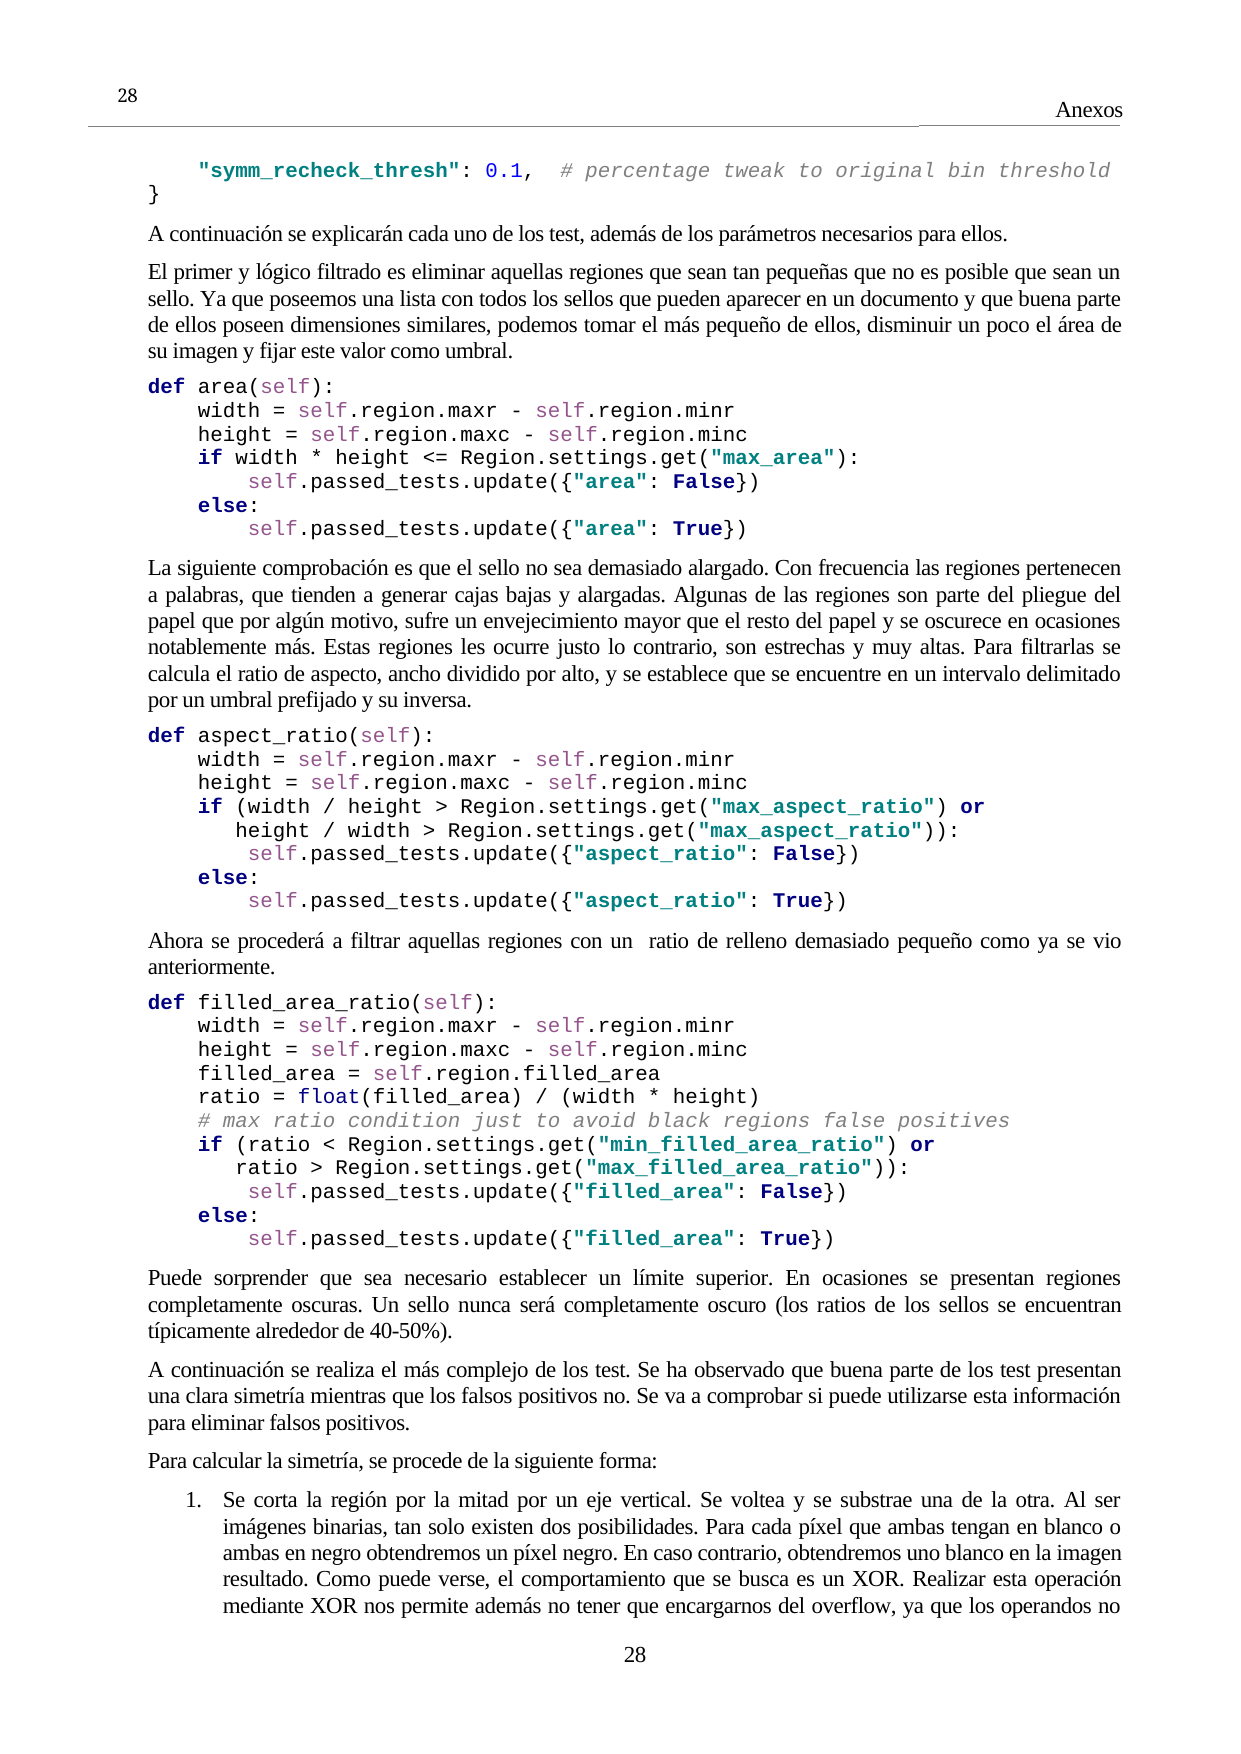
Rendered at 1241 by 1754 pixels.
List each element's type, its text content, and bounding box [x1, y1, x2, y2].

text Ahora se procederá a filtrar aquellas regiones con un ratio de relleno demasiado pequeño como ya se vio anteriormente. [148, 927, 1122, 979]
text def aspect_ratio(self): width = self.region.maxr - self.region.minr height = self.region.maxc - self.region.minc if (width / height > Region.settings.get("max_aspect_ratio") or height / width > Region.settings.get("max_aspect_ratio")): self.passed_tests.update({"aspect_ratio": False}) else: self.passed_tests.update({"aspect_ratio": True}) [148, 725, 1122, 914]
text A continuación se explicarán cada uno de los test, además de los parámetros necesarios para ellos. [148, 219, 1122, 246]
text A continuación se realiza el más complejo de los test. Se ha observado que buena parte de los test presentan una clara simetría mientras que los falsos positivos no. Se va a comprobar si puede utilizarse esta información para eliminar falsos positivos. [148, 1356, 1122, 1435]
text La siguiente comprobación es que el sello no sea demasiado alargado. Con frecuencia las regiones pertenecen a palabras, que tienden a generar cajas bajas y alargadas. Algunas de las regiones son parte del pliegue del papel que por algún motivo, sufre un envejecimiento mayor que el resto del papel y se oscurece en ocasiones notablemente más. Estas regiones les ocurre justo lo contrario, son estrechas y muy altas. Para filtrarlas se calcula el ratio de aspecto, ancho dividido por alto, y se establece que se encuentre en un intervalo delimitado por un umbral prefijado y su inversa. [148, 554, 1122, 712]
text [148, 160, 1122, 207]
text El primer y lógico filtrado es eliminar aquellas regiones que sean tan pequeñas que no es posible que sean un sello. Ya que poseemos una lista con todos los sellos que pueden aparecer en un documento y que buena parte de ellos poseen dimensiones similares, podemos tomar el más pequeño de ellos, disminuir un poco el área de su imagen y fijar este valor como umbral. [148, 258, 1122, 364]
text Para calcular la simetría, se procede de la siguiente forma: [148, 1448, 1122, 1474]
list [185, 1486, 1122, 1618]
text def filled_area_ratio(self): width = self.region.maxr - self.region.minr height = self.region.maxc - self.region.minc filled_area = self.region.filled_area ratio = float(filled_area) / (width * height) # max ratio condition just to avoid black regions false positives if (ratio < Region.settings.get("min_filled_area_ratio") or ratio > Region.settings.get("max_filled_area_ratio")): self.passed_tests.update({"filled_area": False}) else: self.passed_tests.update({"filled_area": True}) [148, 992, 1122, 1252]
text def area(self): width = self.region.maxr - self.region.minr height = self.region.maxc - self.region.minc if width * height <= Region.settings.get("max_area"): self.passed_tests.update({"area": False}) else: self.passed_tests.update({"area": True}) [148, 376, 1122, 542]
text Puede sorprender que sea necesario establecer un límite superior. En ocasiones se presentan regiones completamente oscuras. Un sello nunca será completamente oscuro (los ratios de los sellos se encuentran típicamente alrededor de 40-50%). [148, 1264, 1122, 1343]
